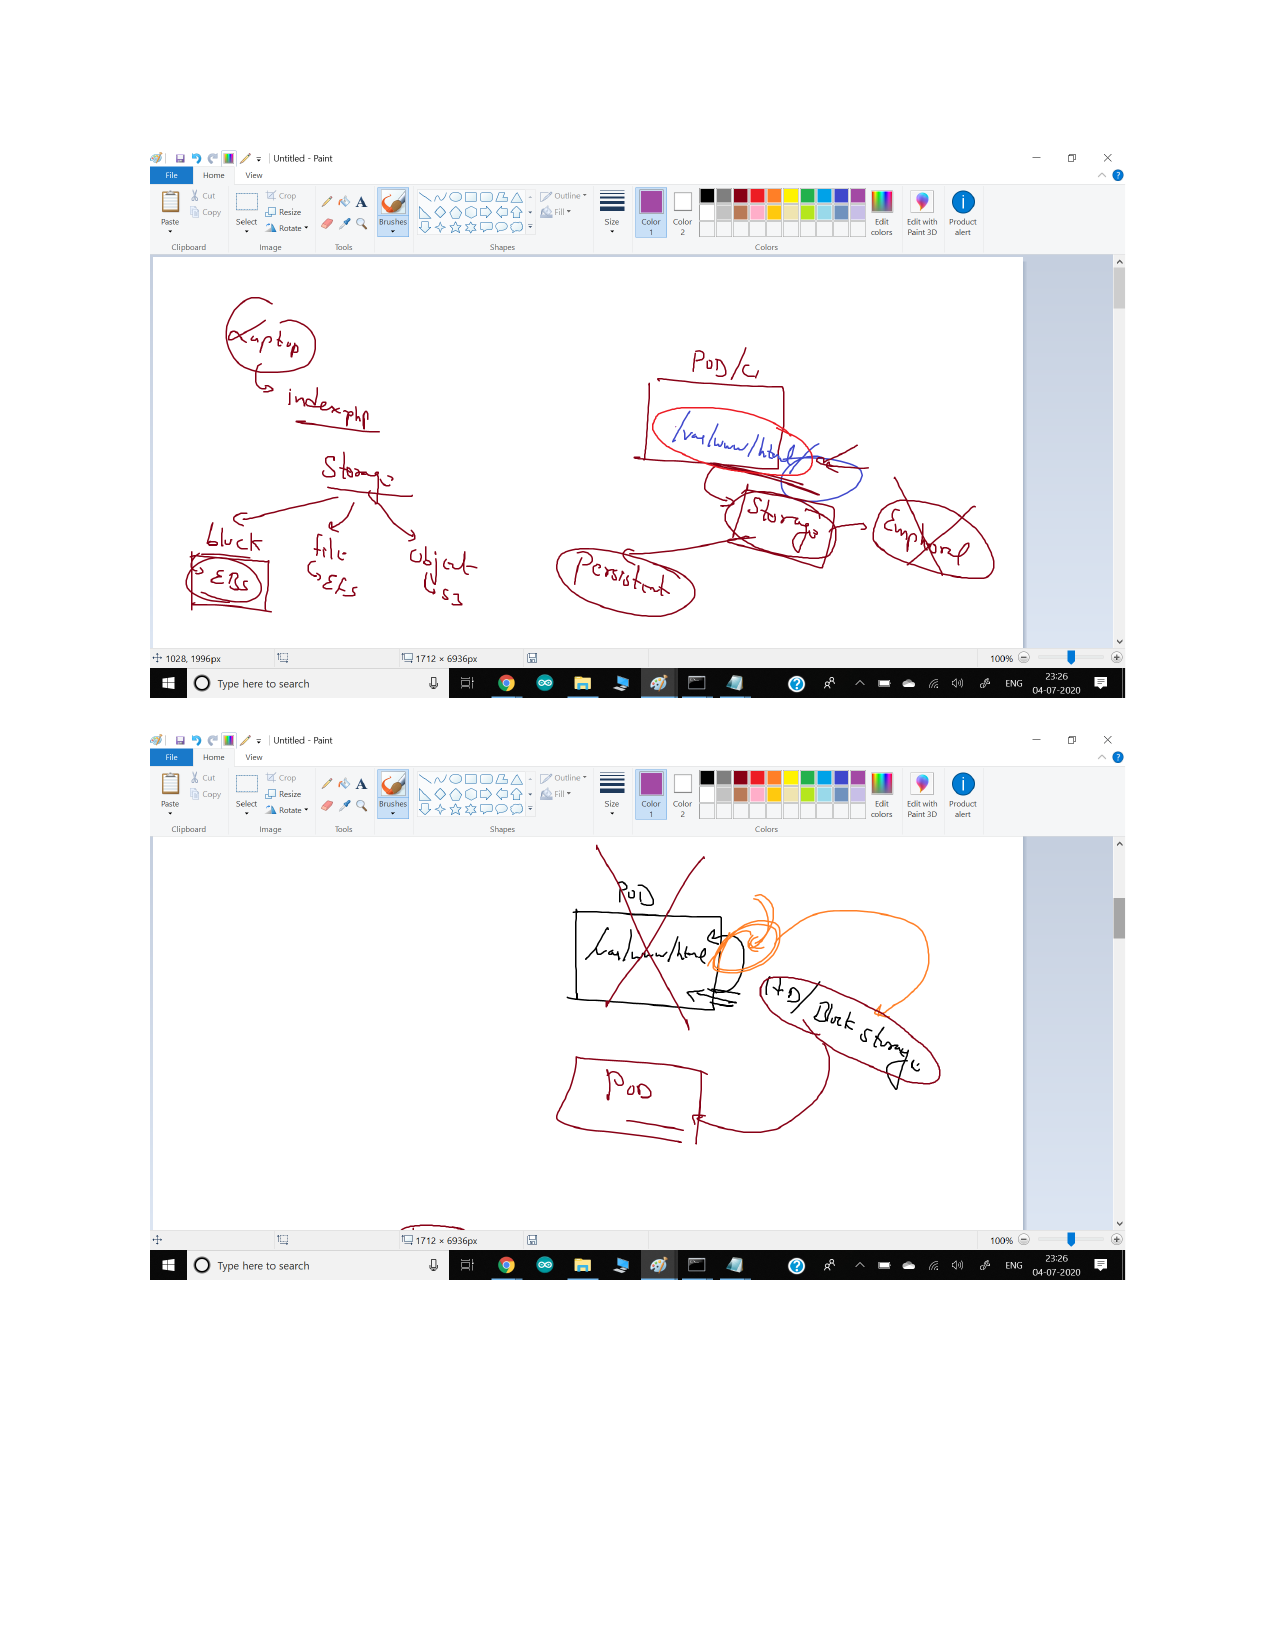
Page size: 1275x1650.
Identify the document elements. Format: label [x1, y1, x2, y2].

picture [150, 732, 1125, 1280]
picture [150, 150, 1125, 698]
